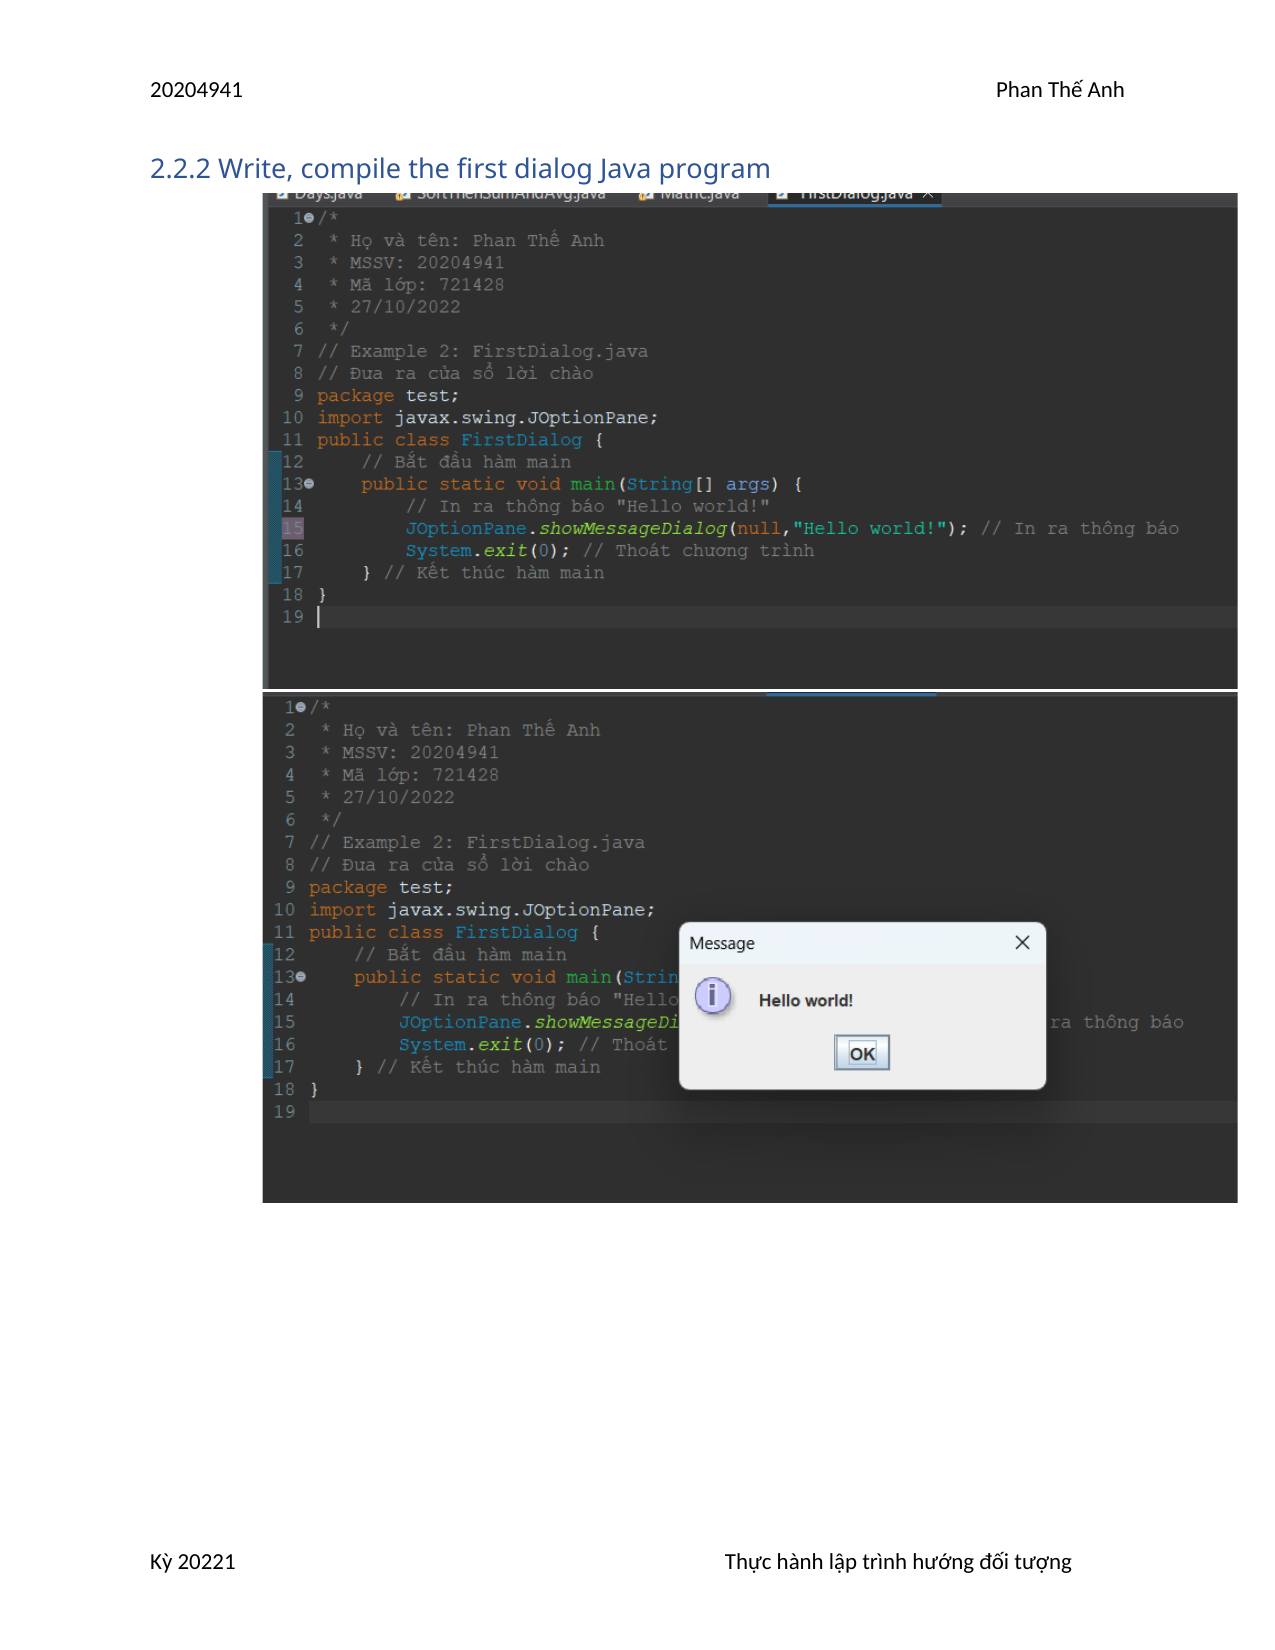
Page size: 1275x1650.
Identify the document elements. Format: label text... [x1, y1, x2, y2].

subtitle 2.2.2 Write, compile the first dialog Java program [150, 150, 1125, 187]
picture [262, 193, 1238, 689]
picture [262, 692, 1238, 1203]
